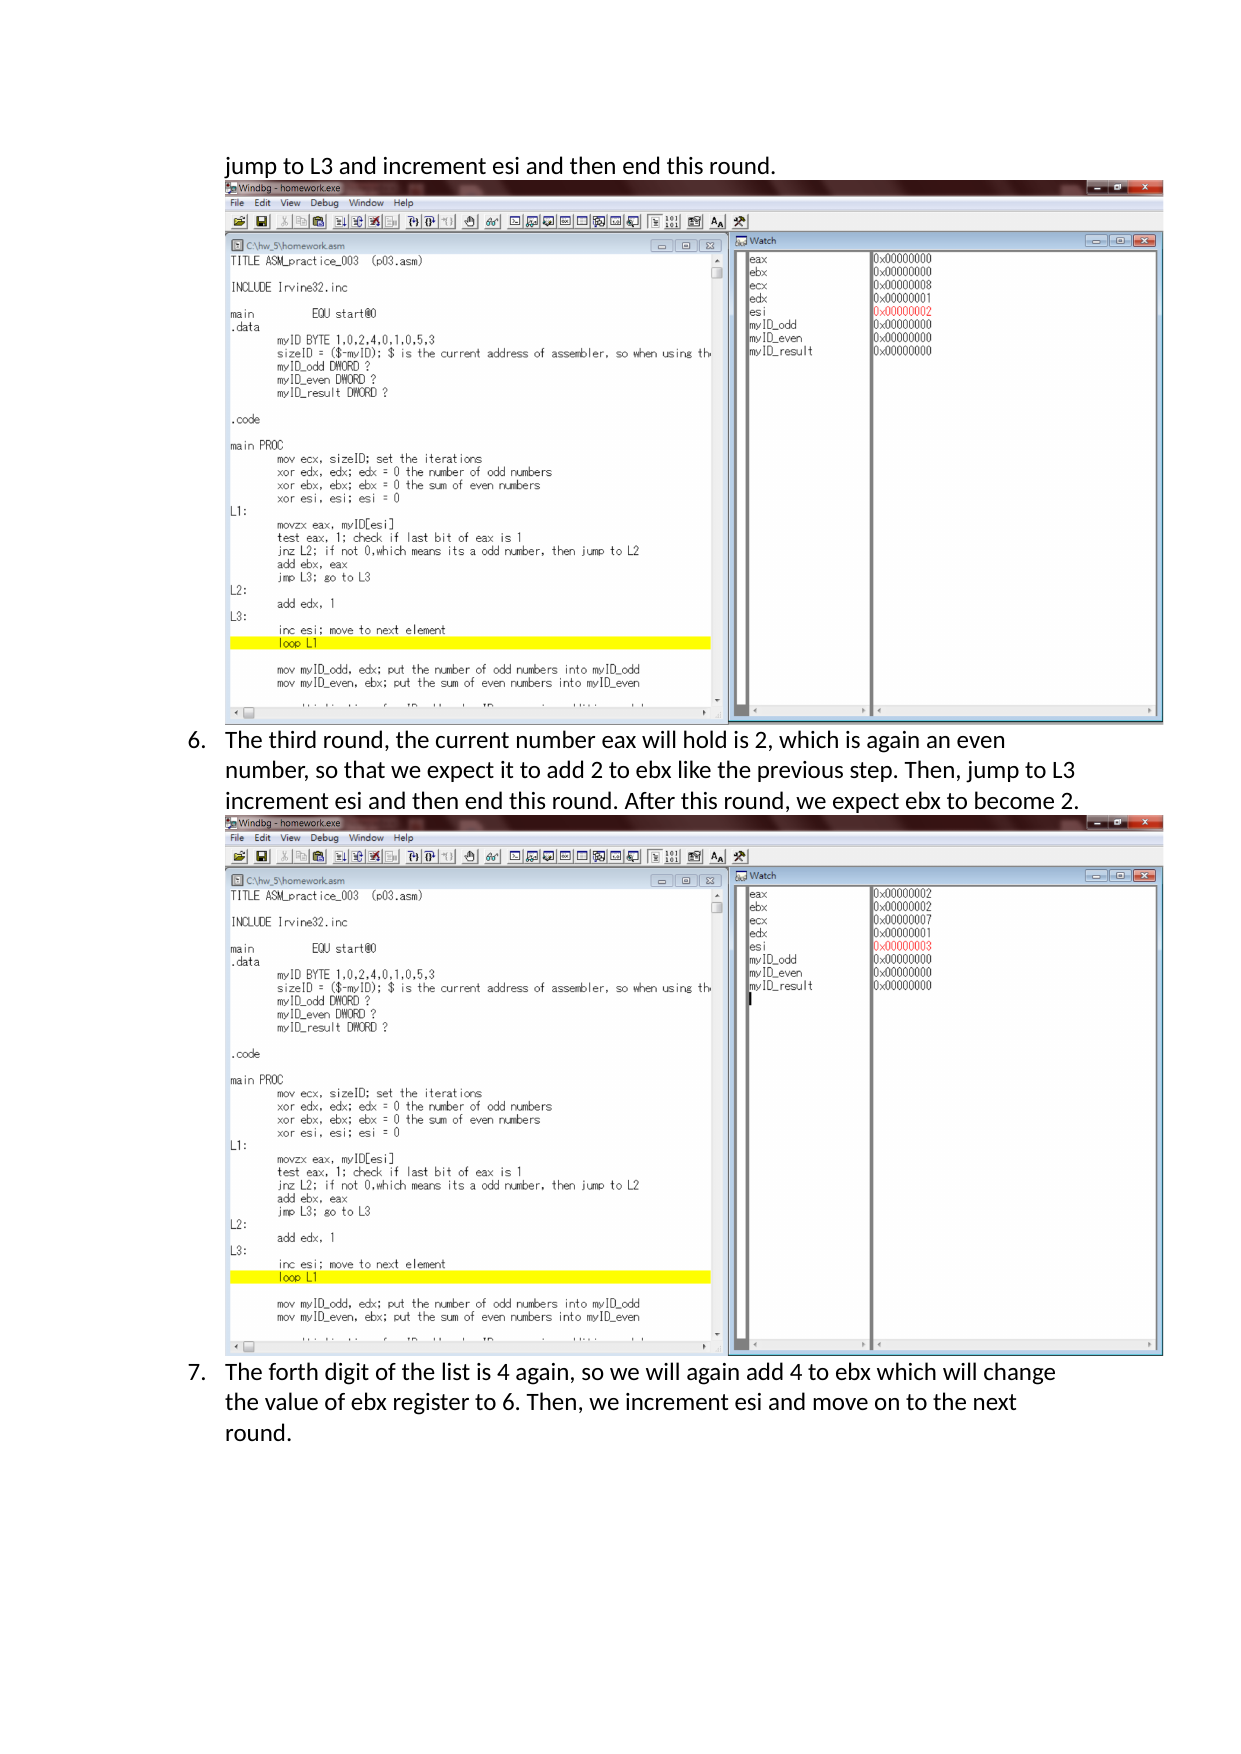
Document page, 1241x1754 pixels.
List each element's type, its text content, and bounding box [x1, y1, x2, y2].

picture [225, 180, 1164, 725]
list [187, 150, 1090, 724]
picture [225, 815, 1164, 1356]
